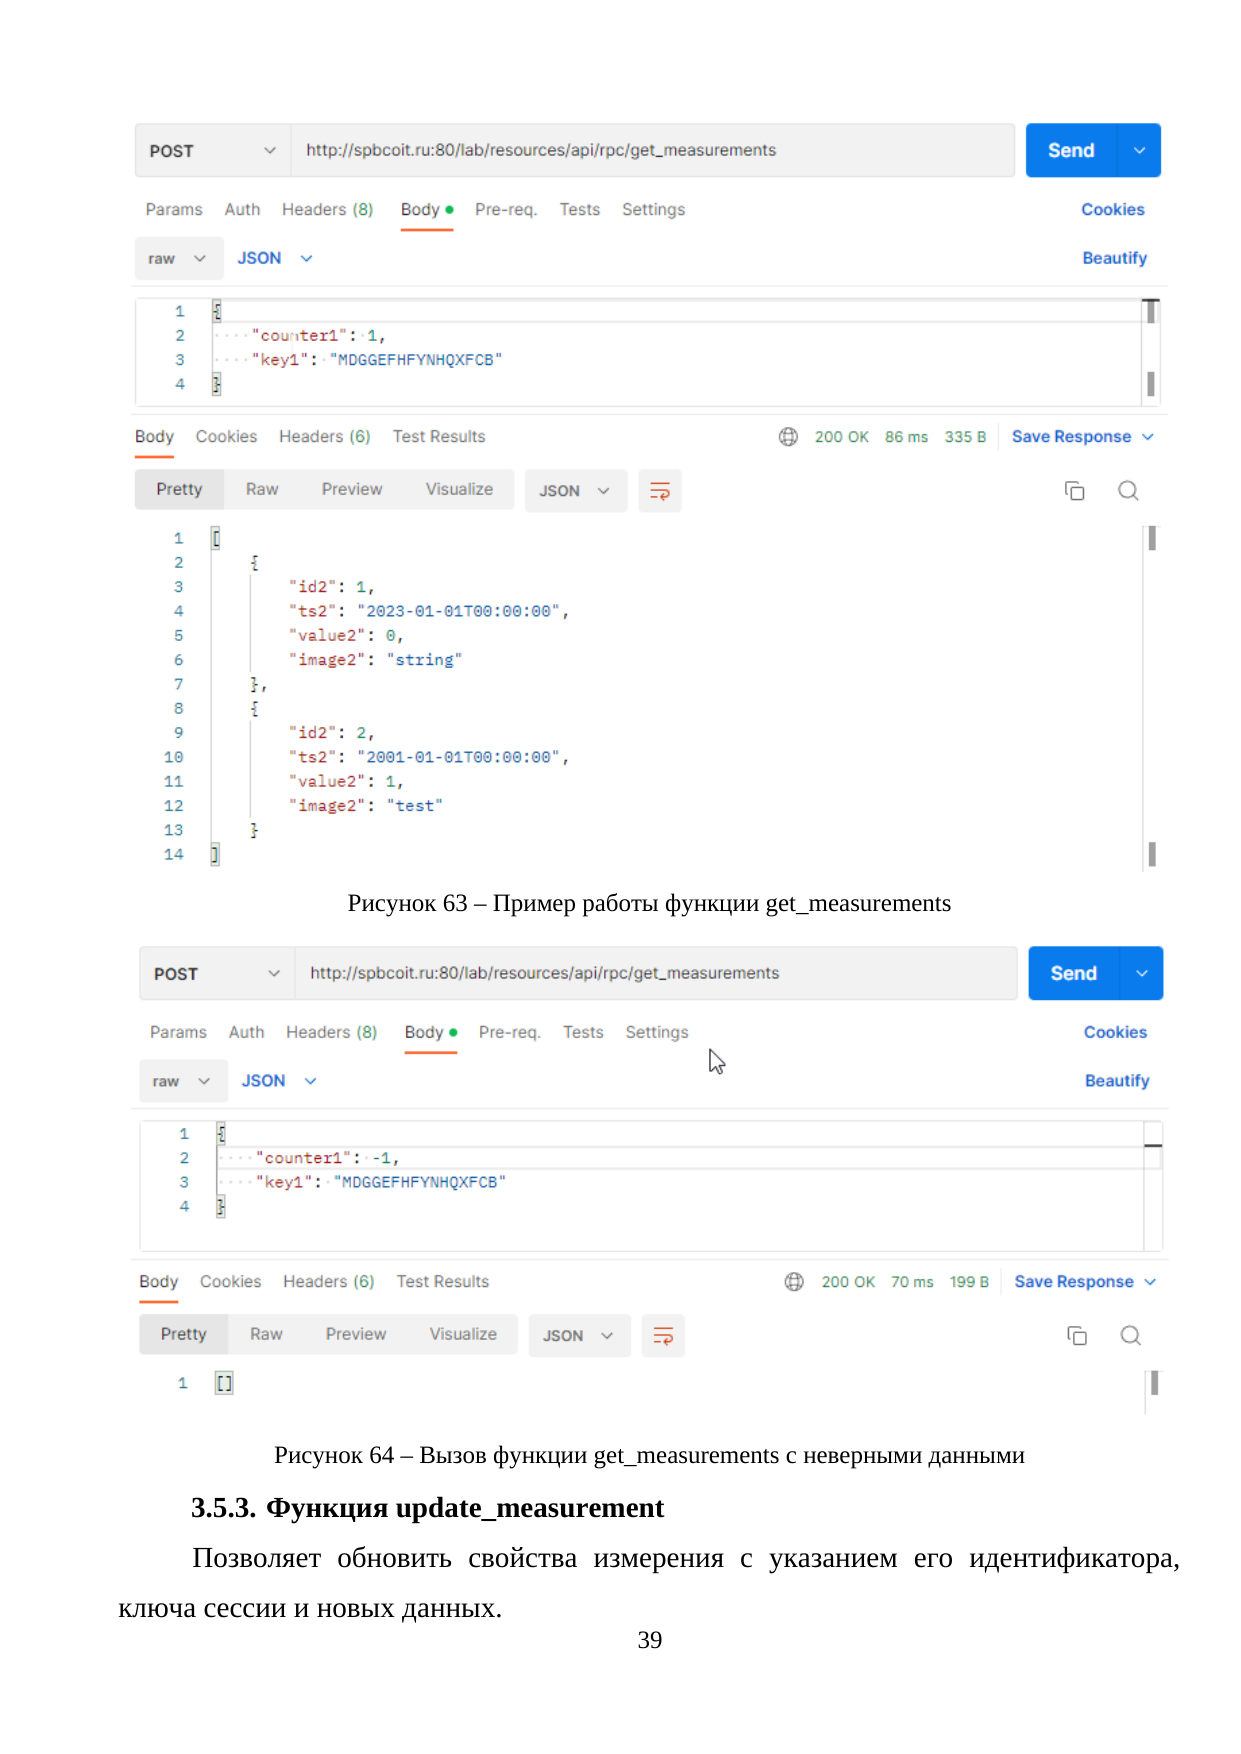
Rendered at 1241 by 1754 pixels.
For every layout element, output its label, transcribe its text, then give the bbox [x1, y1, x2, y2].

subtitle Функция update_measurement [191, 1490, 1181, 1523]
text Рисунок 64 – Вызов функции get_measurements с неверными данными [118, 1440, 1181, 1469]
text Рисунок 63 – Пример работы функции get_measurements [118, 888, 1181, 917]
text Позволяет обновить свойства измерения с указанием его идентификатора, ключа сессии и новых данных. [118, 1540, 1181, 1624]
picture [131, 118, 1168, 872]
picture [130, 937, 1169, 1414]
